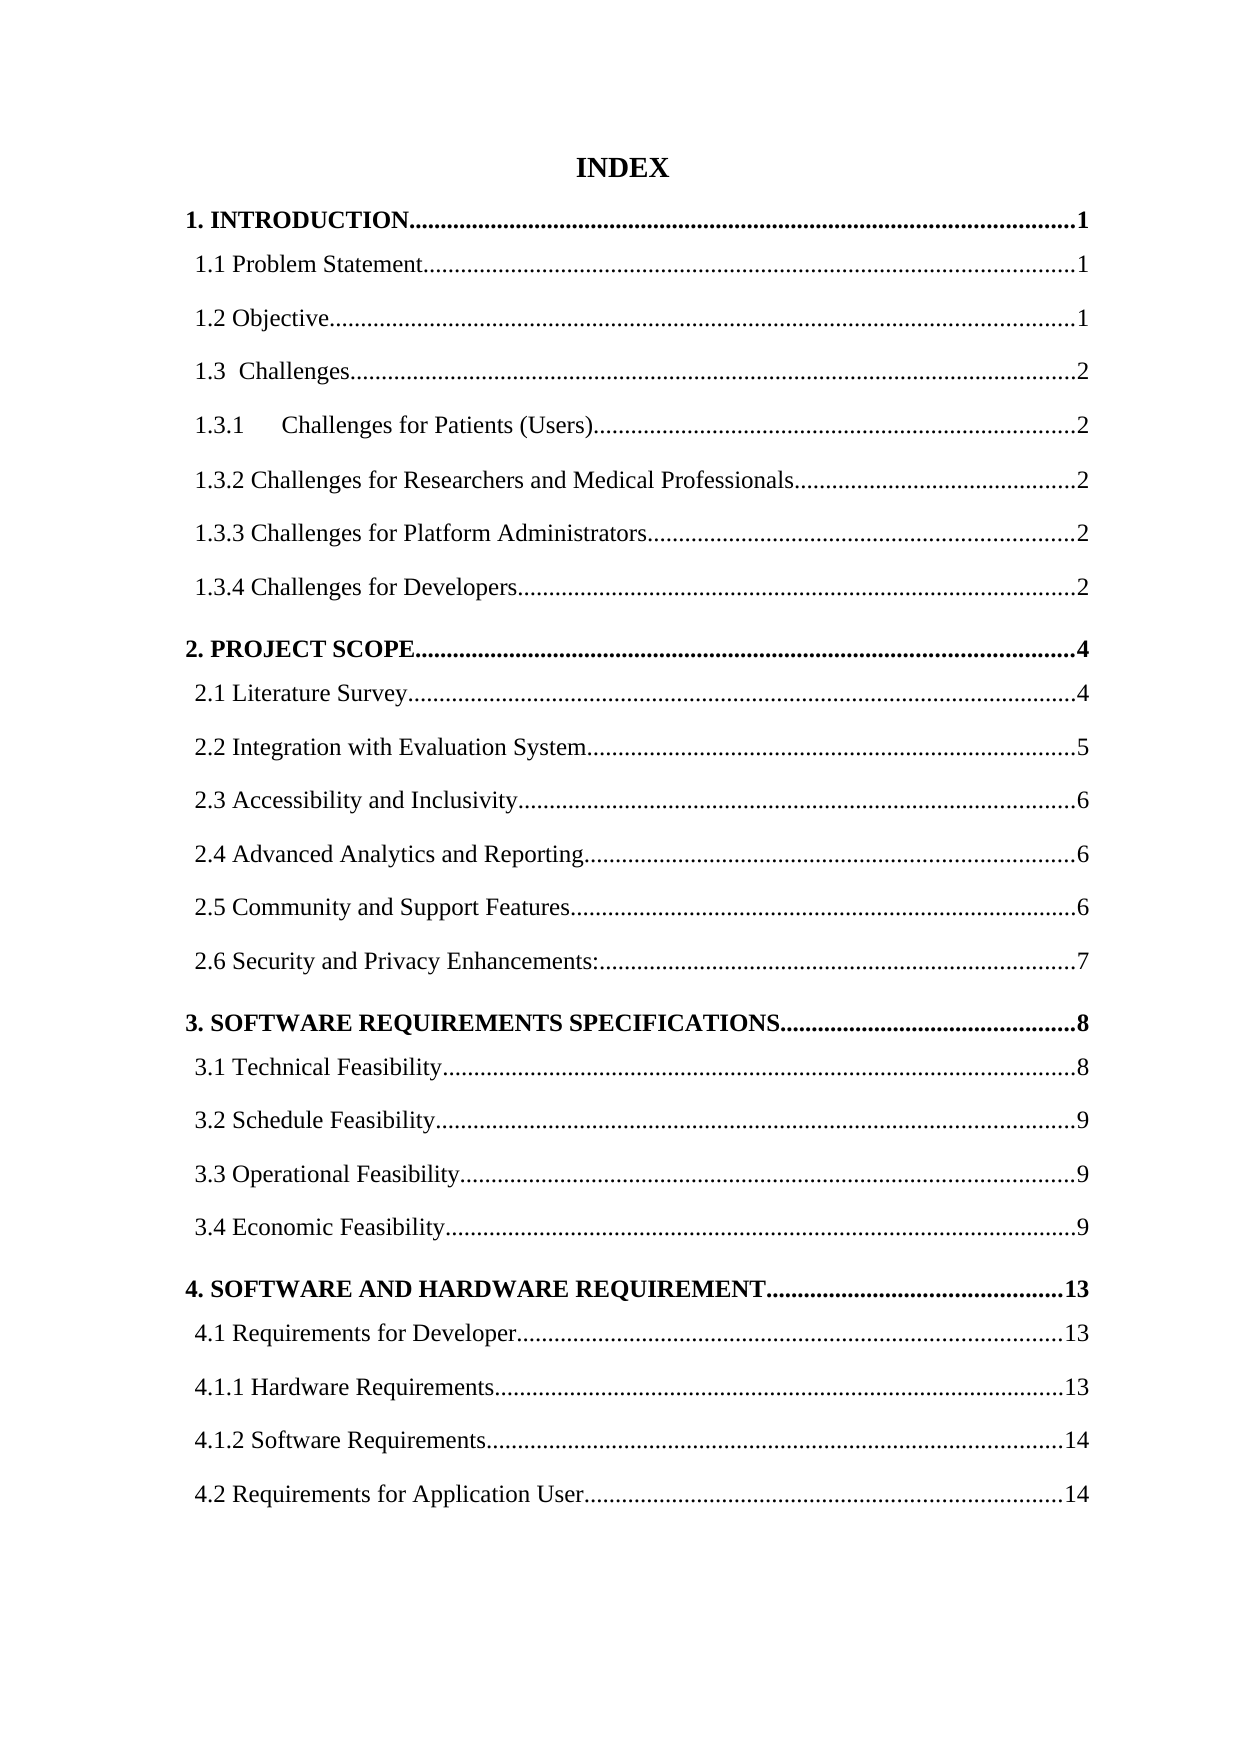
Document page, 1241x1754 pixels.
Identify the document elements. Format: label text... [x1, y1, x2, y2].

text 4.1.2 Software Requirements 14 [194, 1426, 1090, 1454]
text 2.5 Community and Support Features 6 [194, 892, 1090, 921]
text 3.1 Technical Feasibility 8 [194, 1052, 1090, 1081]
text 1.3.3 Challenges for Platform Administrators 2 [194, 518, 1090, 547]
subtitle INDEX [150, 150, 1095, 183]
text 4.1.1 Hardware Requirements 13 [194, 1372, 1090, 1401]
text 2.6 Security and Privacy Enhancements: 7 [194, 946, 1090, 974]
text 1. INTRODUCTION 1 [185, 205, 1090, 234]
text 4.1 Requirements for Developer 13 [194, 1318, 1090, 1347]
text 3. SOFTWARE REQUIREMENTS SPECIFICATIONS 8 [185, 1008, 1090, 1037]
text 2.3 Accessibility and Inclusivity 6 [194, 785, 1090, 814]
text 2. PROJECT SCOPE 4 [185, 634, 1090, 663]
text 1.1 Problem Statement 1 [194, 249, 1090, 278]
text 1.3.4 Challenges for Developers 2 [194, 572, 1090, 601]
text 1.3 Challenges 2 [194, 356, 1090, 385]
text 3.4 Economic Feasibility 9 [194, 1212, 1090, 1241]
text 1.3.2 Challenges for Researchers and Medical Professionals 2 [194, 465, 1090, 494]
text 2.1 Literature Survey 4 [194, 678, 1090, 707]
text 4. SOFTWARE AND HARDWARE REQUIREMENT 13 [185, 1274, 1090, 1303]
text 1.3.1 Challenges for Patients (Users) 2 [194, 411, 1090, 439]
text 3.2 Schedule Feasibility 9 [194, 1105, 1090, 1134]
text 2.2 Integration with Evaluation System 5 [194, 732, 1090, 760]
text 3.3 Operational Feasibility 9 [194, 1159, 1090, 1188]
text 4.2 Requirements for Application User 14 [194, 1479, 1090, 1508]
text 1.2 Objective 1 [194, 303, 1090, 331]
text 2.4 Advanced Analytics and Reporting 6 [194, 839, 1090, 867]
